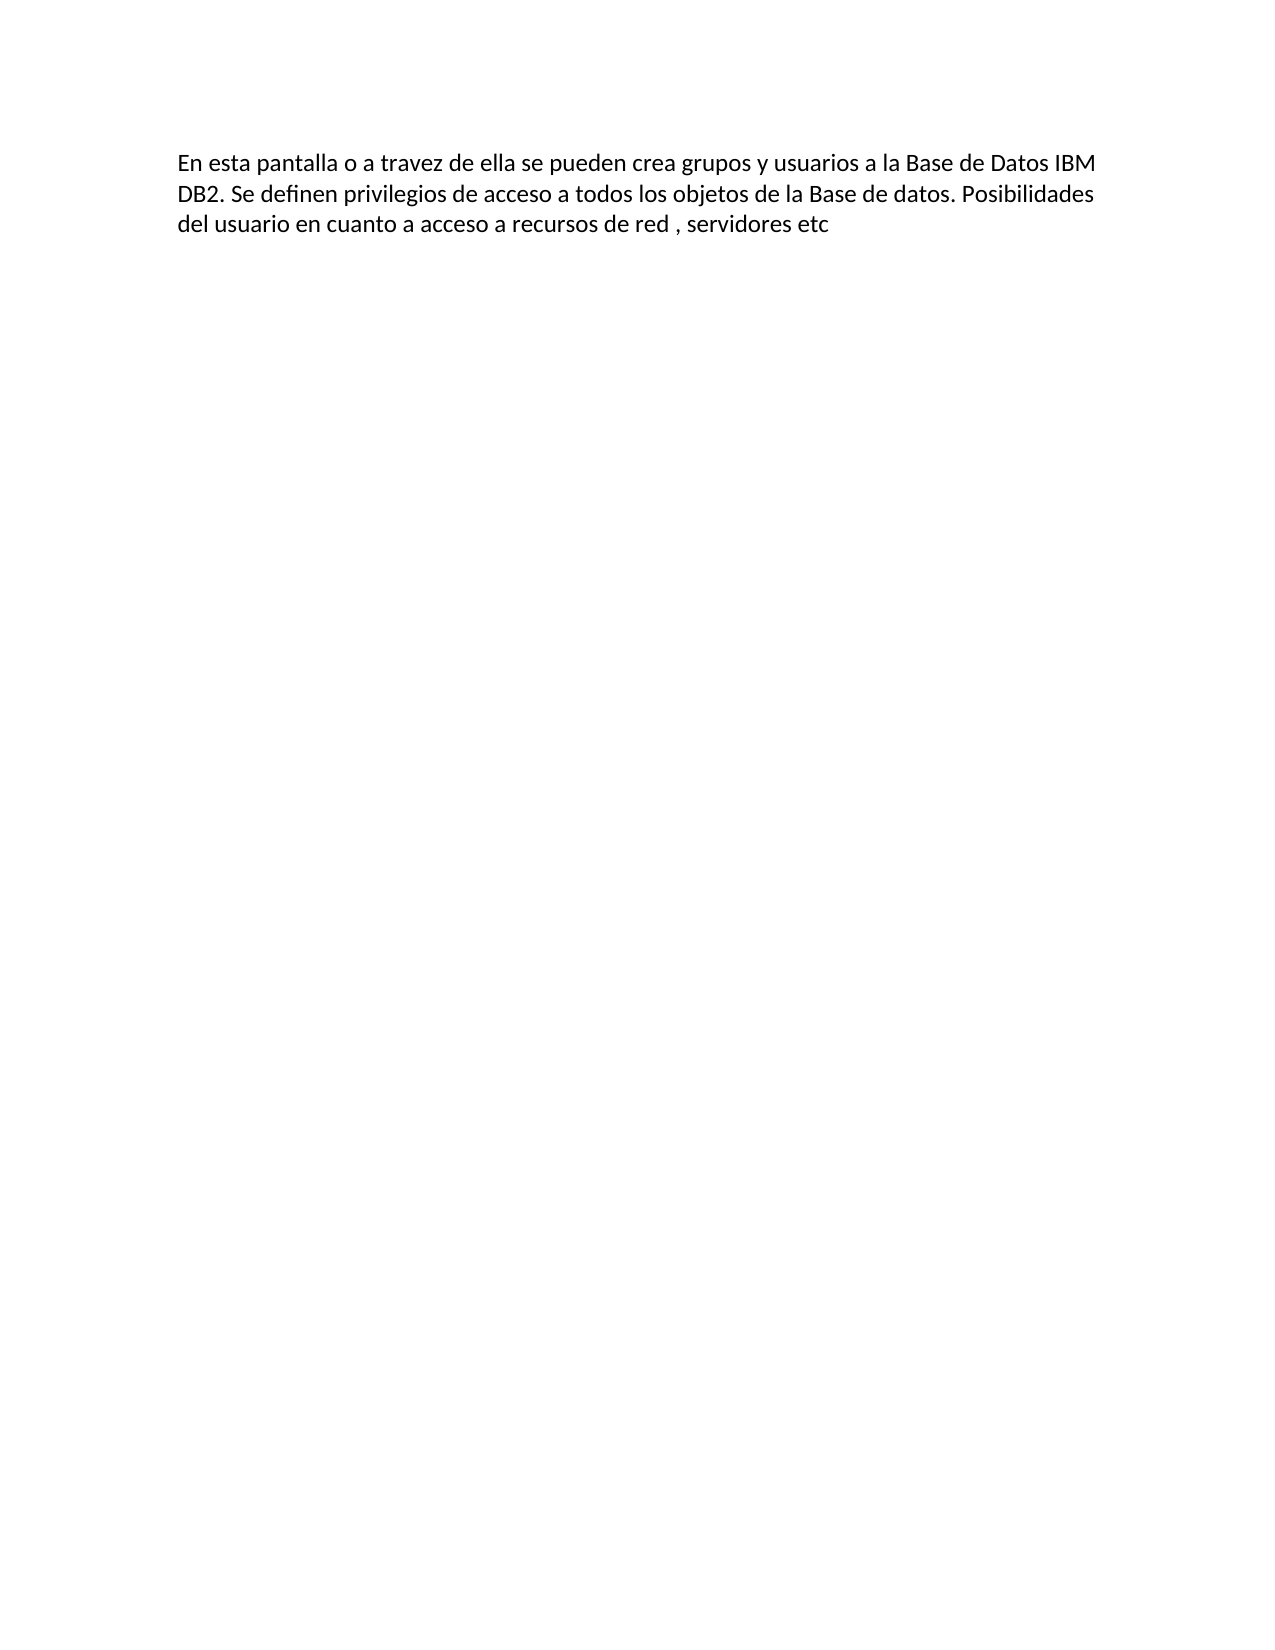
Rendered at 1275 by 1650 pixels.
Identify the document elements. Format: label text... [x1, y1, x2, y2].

text En esta pantalla o a travez de ella se pueden crea grupos y usuarios a la Base de Datos IBM DB2. Se definen privilegios de acceso a todos los objetos de la Base de datos. Posibilidades del usuario en cuanto a acceso a recursos de red , servidores etc [177, 148, 1098, 239]
